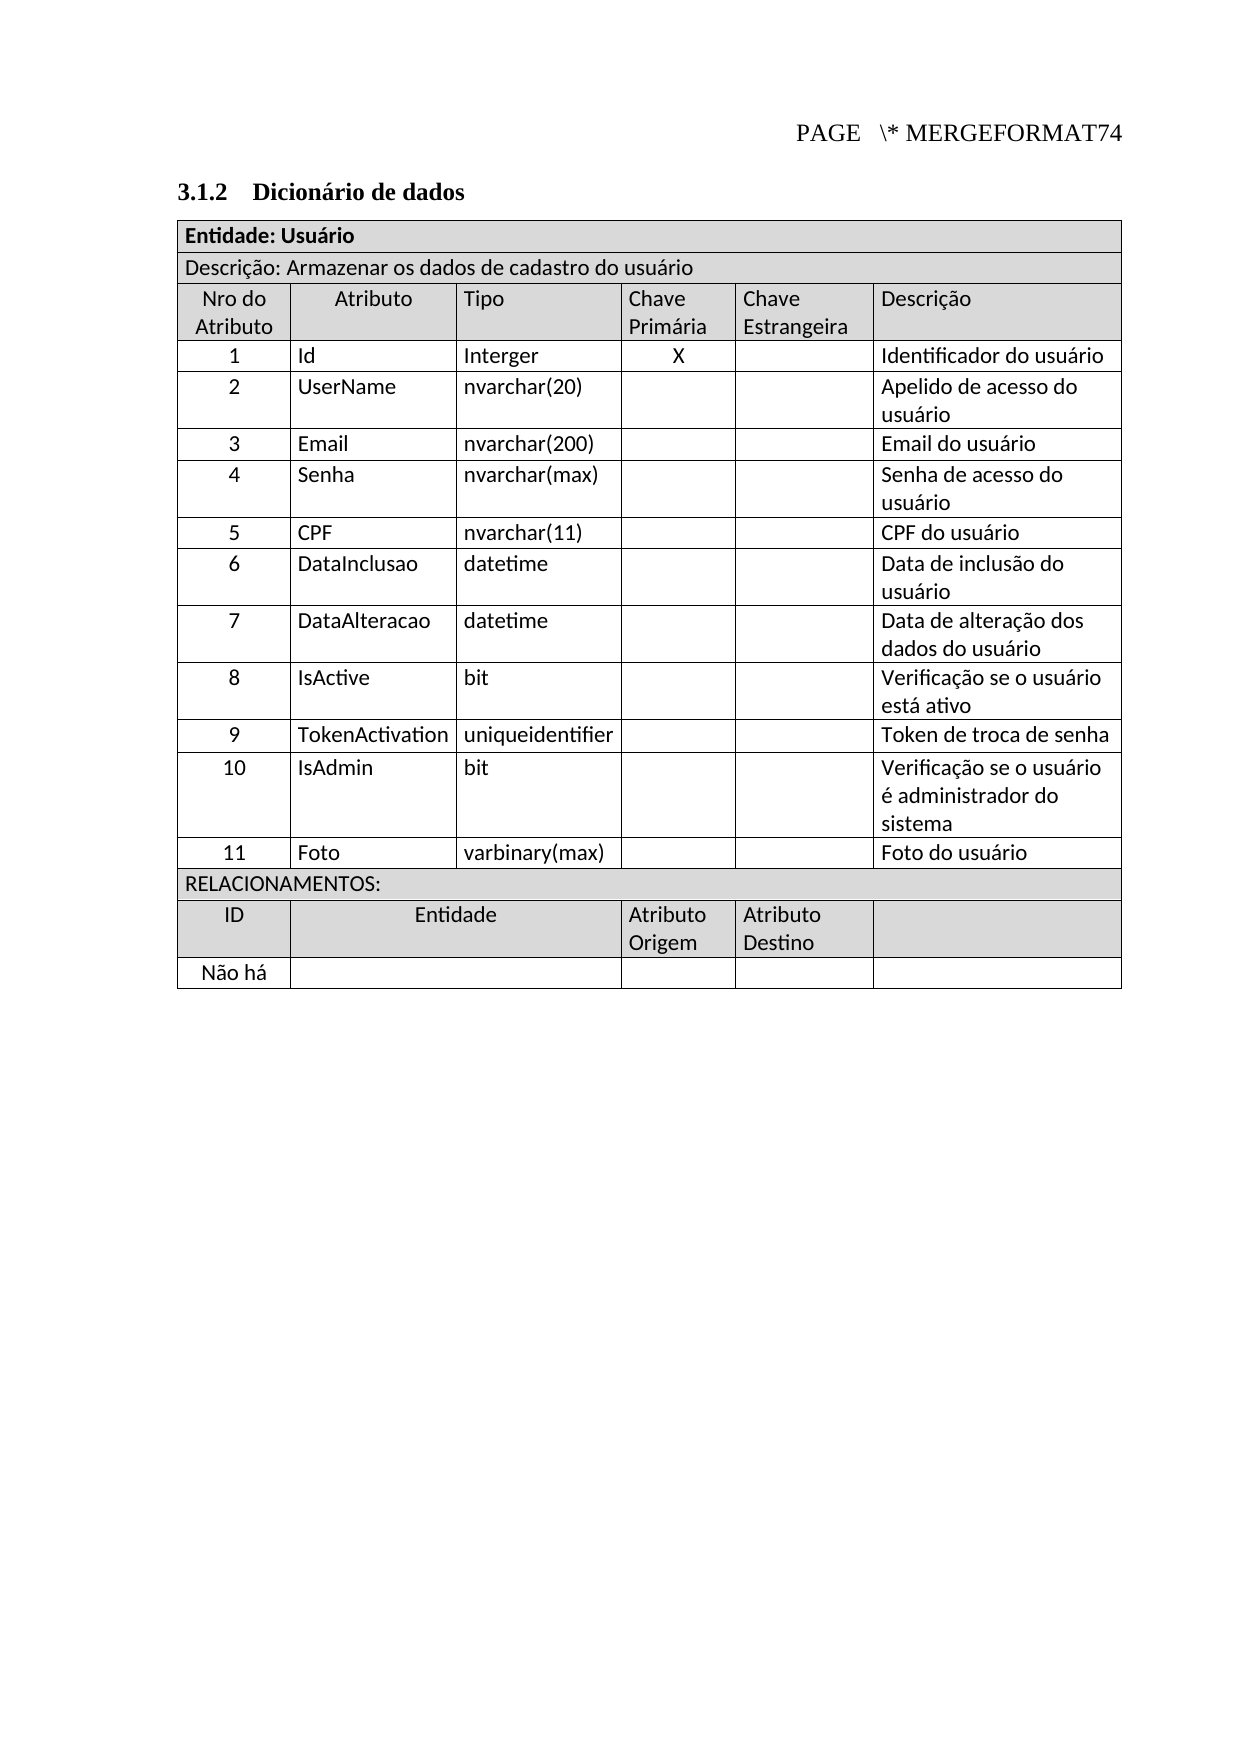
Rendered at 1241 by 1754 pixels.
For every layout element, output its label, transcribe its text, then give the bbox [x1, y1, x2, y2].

table_cell [736, 372, 873, 428]
table_cell [622, 958, 735, 988]
subtitle Dicionário de dados [177, 177, 1122, 206]
table_cell CPF [291, 518, 456, 548]
table_cell DataInclusao [291, 549, 456, 605]
table_cell Foto [291, 838, 456, 868]
table_cell [736, 606, 873, 662]
table_cell Data de alteração dos dados do usuário [874, 606, 1121, 662]
table_cell Interger [457, 341, 621, 371]
table_cell [736, 549, 873, 605]
table_cell nvarchar(11) [457, 518, 621, 548]
table_cell 7 [178, 606, 290, 662]
table_cell Apelido de acesso do usuário [874, 372, 1121, 428]
table_cell bit [457, 753, 621, 837]
table_cell ID [178, 901, 290, 957]
table_cell Senha [291, 461, 456, 517]
table_cell Descrição [874, 284, 1121, 340]
table_cell DataAlteracao [291, 606, 456, 662]
table_cell Tipo [457, 284, 621, 340]
table_cell 2 [178, 372, 290, 428]
table_cell Identificador do usuário [874, 341, 1121, 371]
table_cell Atributo Origem [622, 901, 735, 957]
table_cell [622, 372, 735, 428]
table_cell 1 [178, 341, 290, 371]
table_cell 9 [178, 720, 290, 752]
table_cell Entidade [291, 901, 621, 957]
table_cell [736, 429, 873, 459]
table_cell nvarchar(200) [457, 429, 621, 459]
table_cell [736, 720, 873, 752]
table_cell nvarchar(20) [457, 372, 621, 428]
table_cell [736, 461, 873, 517]
table_cell Nro do Atributo [178, 284, 290, 340]
table_cell TokenActivation [291, 720, 456, 752]
table_cell [736, 753, 873, 837]
table_cell [622, 461, 735, 517]
table_cell Email [291, 429, 456, 459]
table_cell 4 [178, 461, 290, 517]
table_cell X [622, 341, 735, 371]
table_cell uniqueidentifier [457, 720, 621, 752]
table_cell Id [291, 341, 456, 371]
table_cell Data de inclusão do usuário [874, 549, 1121, 605]
table_cell [622, 518, 735, 548]
table_cell Atributo [291, 284, 456, 340]
table_cell RELACIONAMENTOS: [178, 869, 1121, 899]
table_cell [736, 341, 873, 371]
table_cell bit [457, 663, 621, 719]
table_cell datetime [457, 549, 621, 605]
table_cell Verificação se o usuário é administrador do sistema [874, 753, 1121, 837]
table_cell 8 [178, 663, 290, 719]
table_cell Token de troca de senha [874, 720, 1121, 752]
table_cell Chave Estrangeira [736, 284, 873, 340]
table_cell Descrição: Armazenar os dados de cadastro do usuário [178, 253, 1121, 283]
table_cell Email do usuário [874, 429, 1121, 459]
table_cell 10 [178, 753, 290, 837]
table_cell [736, 958, 873, 988]
table_cell Chave Primária [622, 284, 735, 340]
table_cell [736, 518, 873, 548]
table_cell datetime [457, 606, 621, 662]
table_header Entidade: Usuário [178, 221, 1121, 252]
table_cell 5 [178, 518, 290, 548]
table_cell IsActive [291, 663, 456, 719]
table_cell [874, 958, 1121, 988]
table_cell [622, 720, 735, 752]
table_cell [622, 663, 735, 719]
table_cell [622, 606, 735, 662]
table_cell nvarchar(max) [457, 461, 621, 517]
table_cell 3 [178, 429, 290, 459]
table_cell IsAdmin [291, 753, 456, 837]
table_cell 11 [178, 838, 290, 868]
table_cell [291, 958, 621, 988]
table_cell [622, 753, 735, 837]
table_cell [622, 429, 735, 459]
table_cell CPF do usuário [874, 518, 1121, 548]
table_cell Senha de acesso do usuário [874, 461, 1121, 517]
table_cell UserName [291, 372, 456, 428]
table_cell Atributo Destino [736, 901, 873, 957]
table_cell 6 [178, 549, 290, 605]
table_cell [736, 663, 873, 719]
table_cell varbinary(max) [457, 838, 621, 868]
table_cell Foto do usuário [874, 838, 1121, 868]
table_cell [622, 549, 735, 605]
table_cell [736, 838, 873, 868]
table_cell [622, 838, 735, 868]
table_cell Não há [178, 958, 290, 988]
table_cell Verificação se o usuário está ativo [874, 663, 1121, 719]
table_cell [874, 901, 1121, 957]
